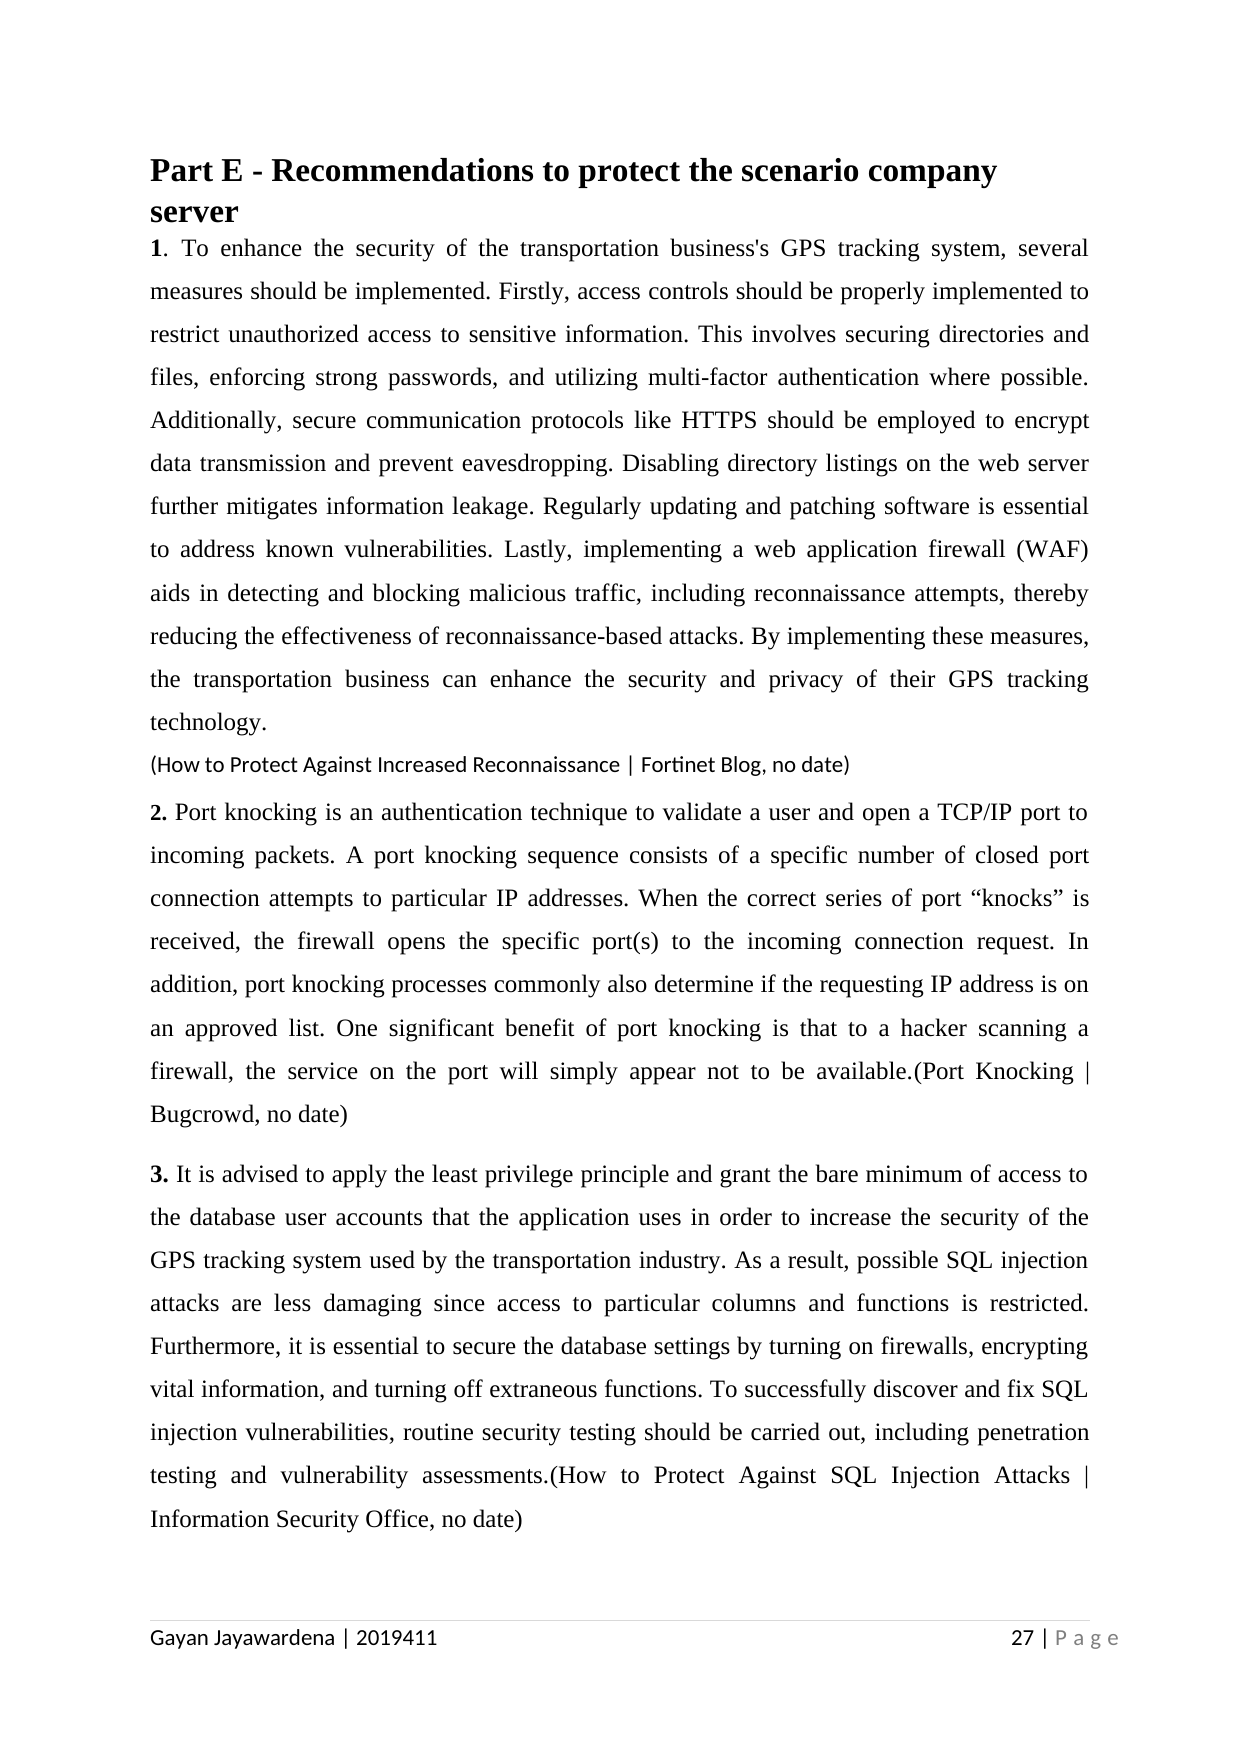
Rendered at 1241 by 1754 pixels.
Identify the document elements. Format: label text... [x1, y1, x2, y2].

subtitle Part E - Recommendations to protect the scenario company server [150, 150, 1090, 230]
text 1. To enhance the security of the transportation business's GPS tracking system, several measures should be implemented. Firstly, access controls should be properly implemented to restrict unauthorized access to sensitive information. This involves securing directories and files, enforcing strong passwords, and utilizing multi-factor authentication where possible. Additionally, secure communication protocols like HTTPS should be employed to encrypt data transmission and prevent eavesdropping. Disabling directory listings on the web server further mitigates information leakage. Regularly updating and patching software is essential to address known vulnerabilities. Lastly, implementing a web application firewall (WAF) aids in detecting and blocking malicious traffic, including reconnaissance attempts, thereby reducing the effectiveness of reconnaissance-based attacks. By implementing these measures, the transportation business can enhance the security and privacy of their GPS tracking technology. [150, 233, 1090, 736]
text 3. It is advised to apply the least privilege principle and grant the bare minimum of access to the database user accounts that the application uses in order to increase the security of the GPS tracking system used by the transportation industry. As a result, possible SQL injection attacks are less damaging since access to particular columns and functions is restricted. Furthermore, it is essential to secure the database settings by turning on firewalls, encrypting vital information, and turning off extraneous functions. To successfully discover and fix SQL injection vulnerabilities, routine security testing should be carried out, including penetration testing and vulnerability assessments. [150, 1159, 1090, 1532]
text 2. Port knocking is an authentication technique to validate a user and open a TCP/IP port to incoming packets. A port knocking sequence consists of a specific number of closed port connection attempts to particular IP addresses. When the correct series of port “knocks” is received, the firewall opens the specific port(s) to the incoming connection request. In addition, port knocking processes commonly also determine if the requesting IP address is on an approved list. One significant benefit of port knocking is that to a hacker scanning a firewall, the service on the port will simply appear not to be available. [150, 797, 1090, 1128]
